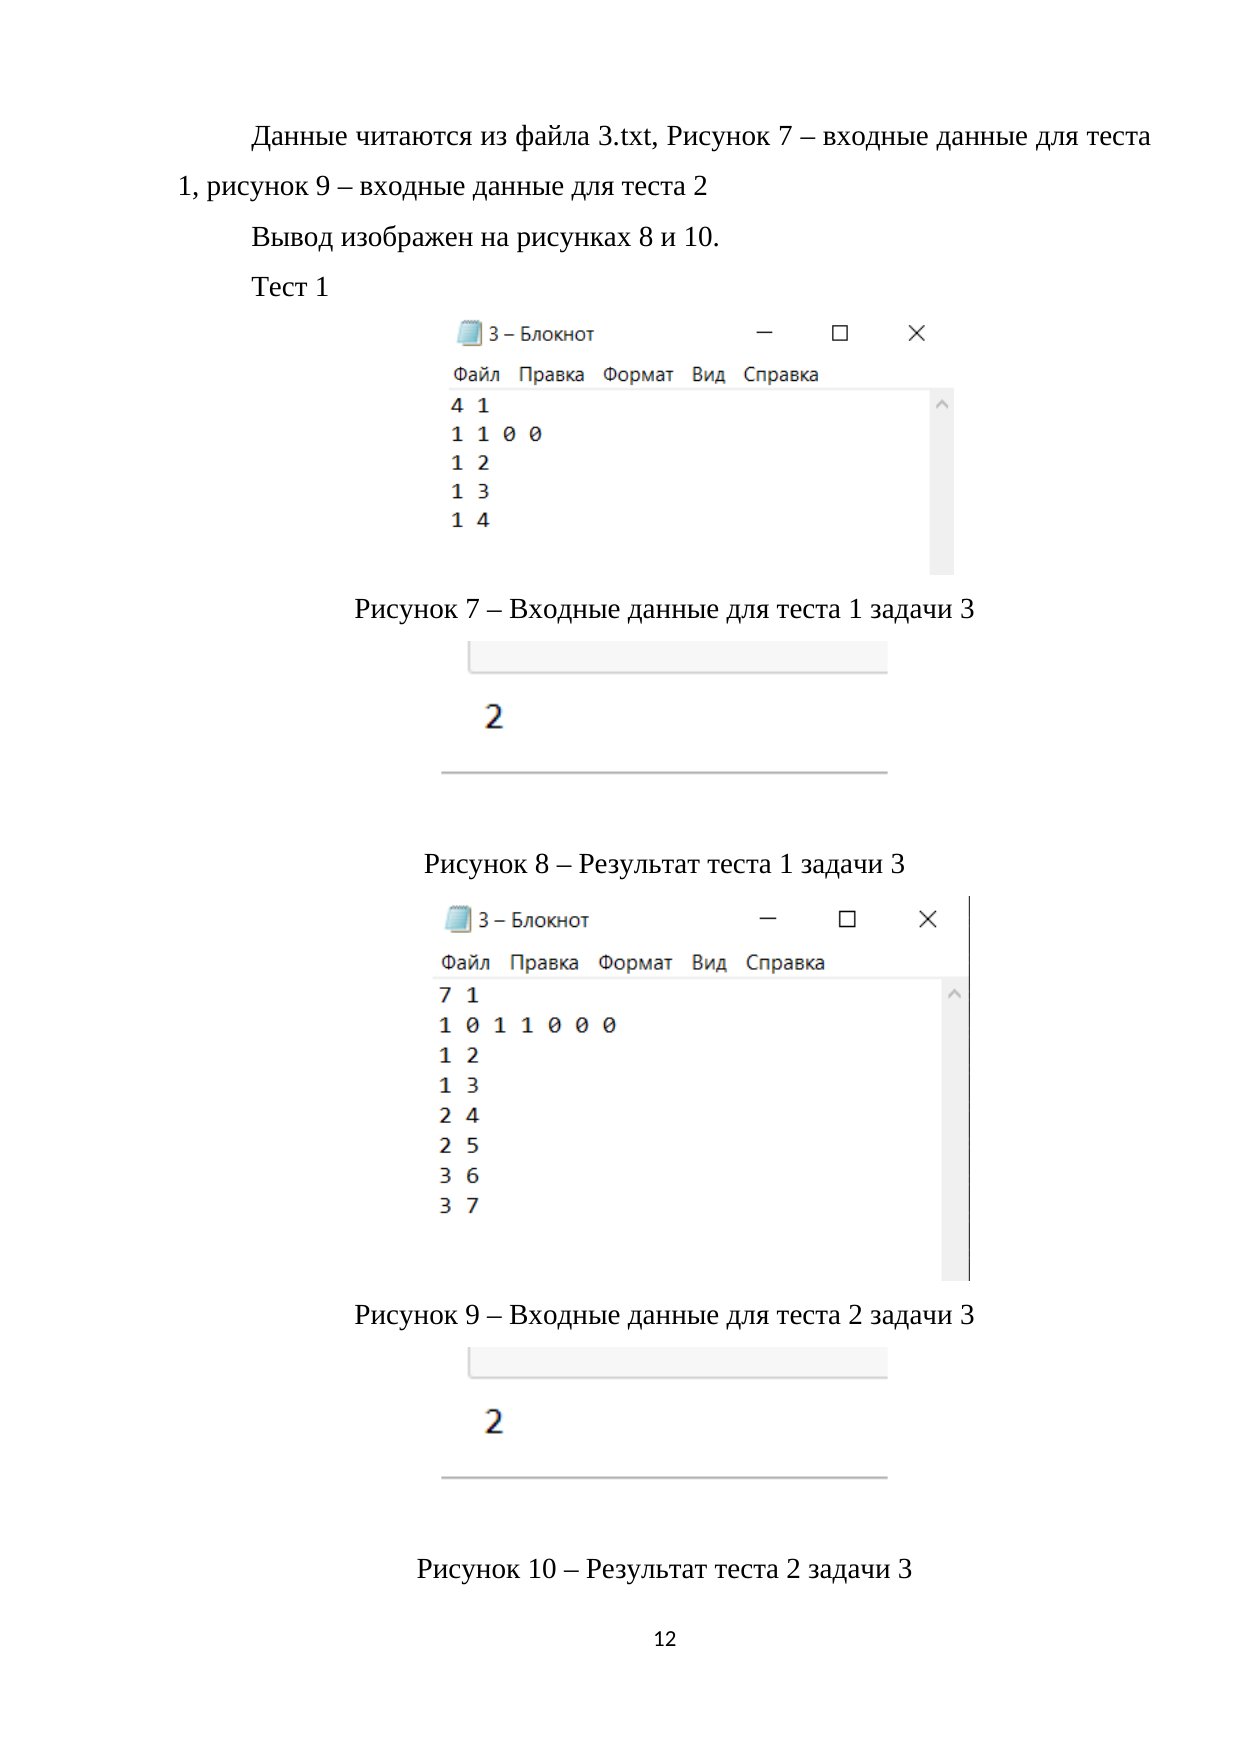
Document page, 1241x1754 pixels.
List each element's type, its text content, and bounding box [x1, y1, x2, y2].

text Рисунок 10 – Результат теста 2 задачи 3 [177, 1551, 1152, 1585]
picture [441, 641, 888, 830]
text Рисунок 9 – Входные данные для теста 2 задачи 3 [177, 1297, 1152, 1330]
text Вывод изображен на рисунках 8 и 10. [177, 219, 1152, 252]
text Данные читаются из файла 3.txt, Рисунок 7 – входные данные для теста 1, рисунок 9 – входные данные для теста 2 [177, 118, 1152, 202]
text Тест 1 [177, 269, 1152, 303]
picture [448, 319, 954, 575]
text Рисунок 8 – Результат теста 1 задачи 3 [177, 846, 1152, 879]
picture [432, 896, 970, 1281]
text Рисунок 7 – Входные данные для теста 1 задачи 3 [177, 591, 1152, 625]
picture [441, 1347, 888, 1535]
